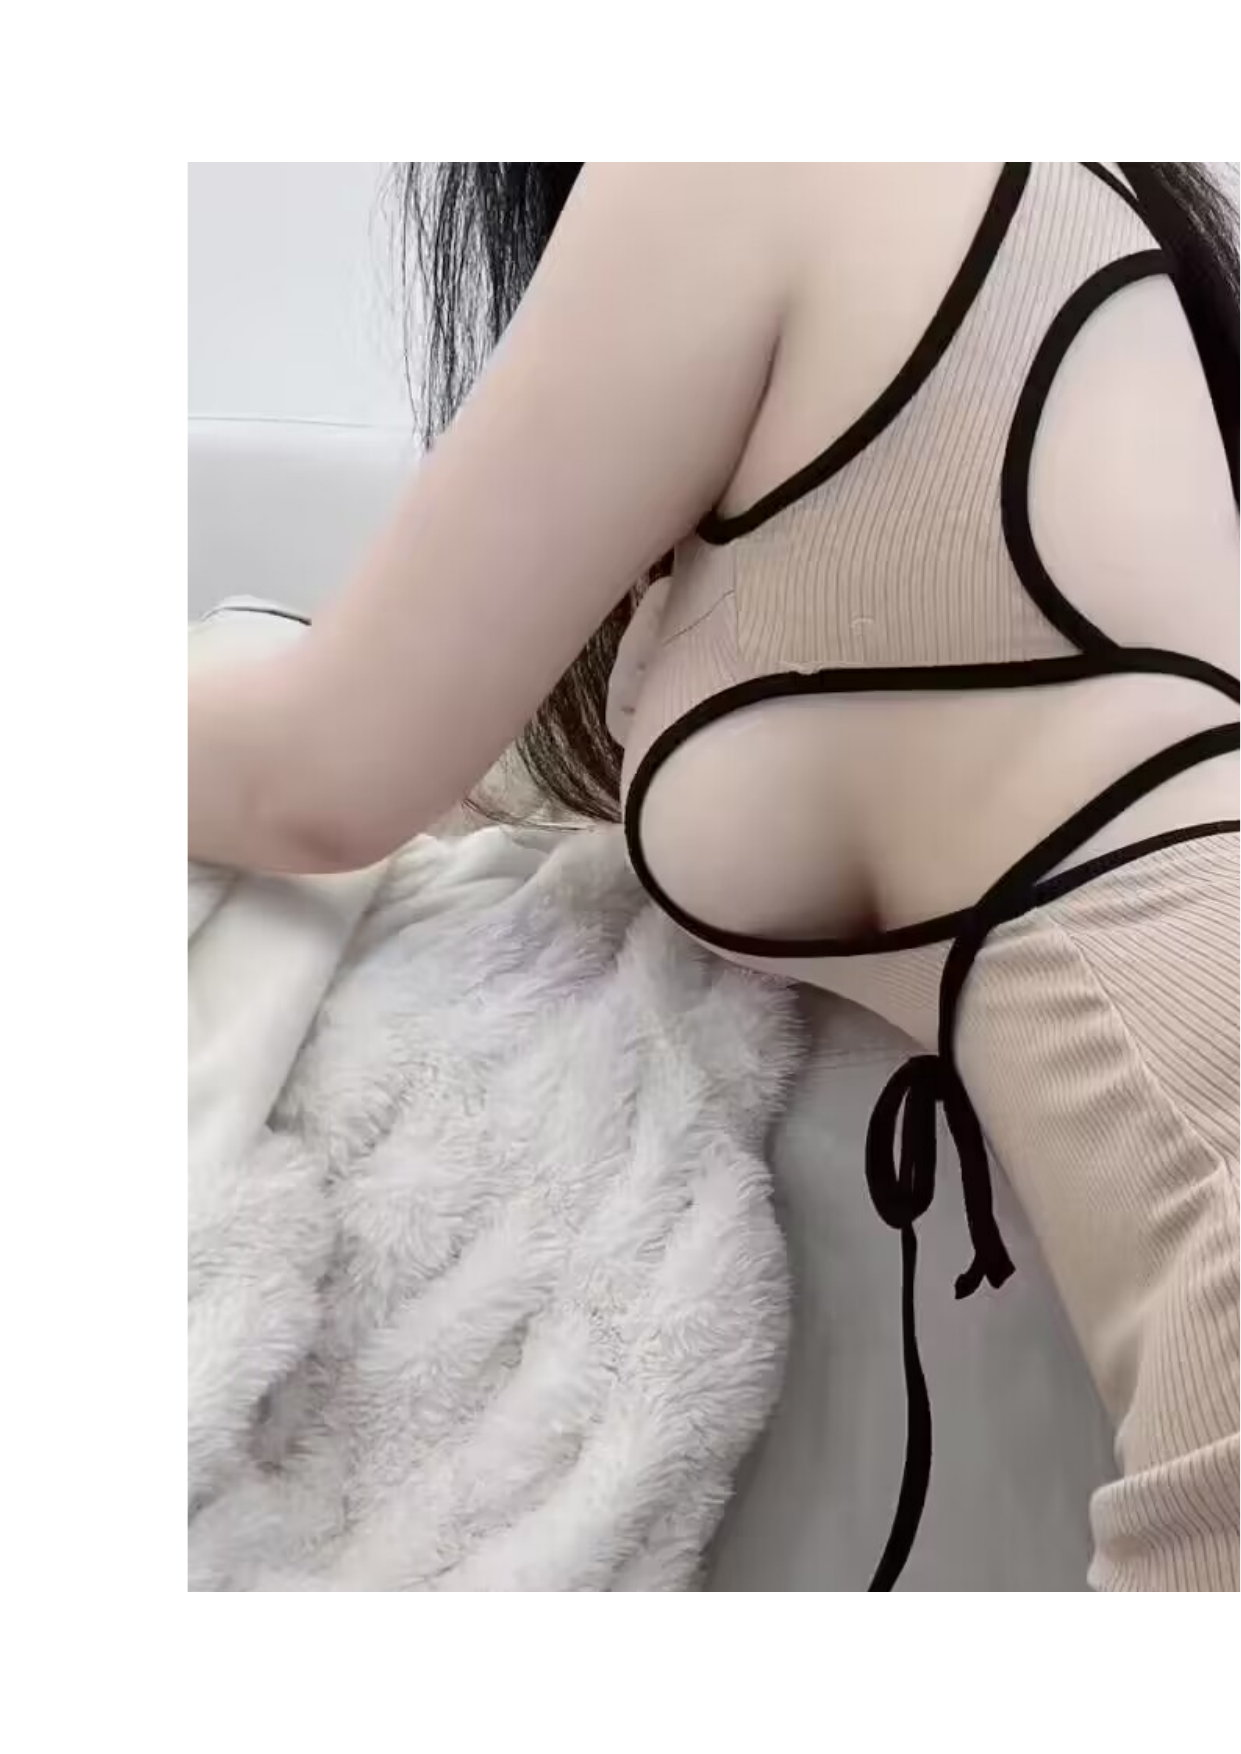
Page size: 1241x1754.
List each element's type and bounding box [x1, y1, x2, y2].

picture [187, 162, 1241, 1592]
